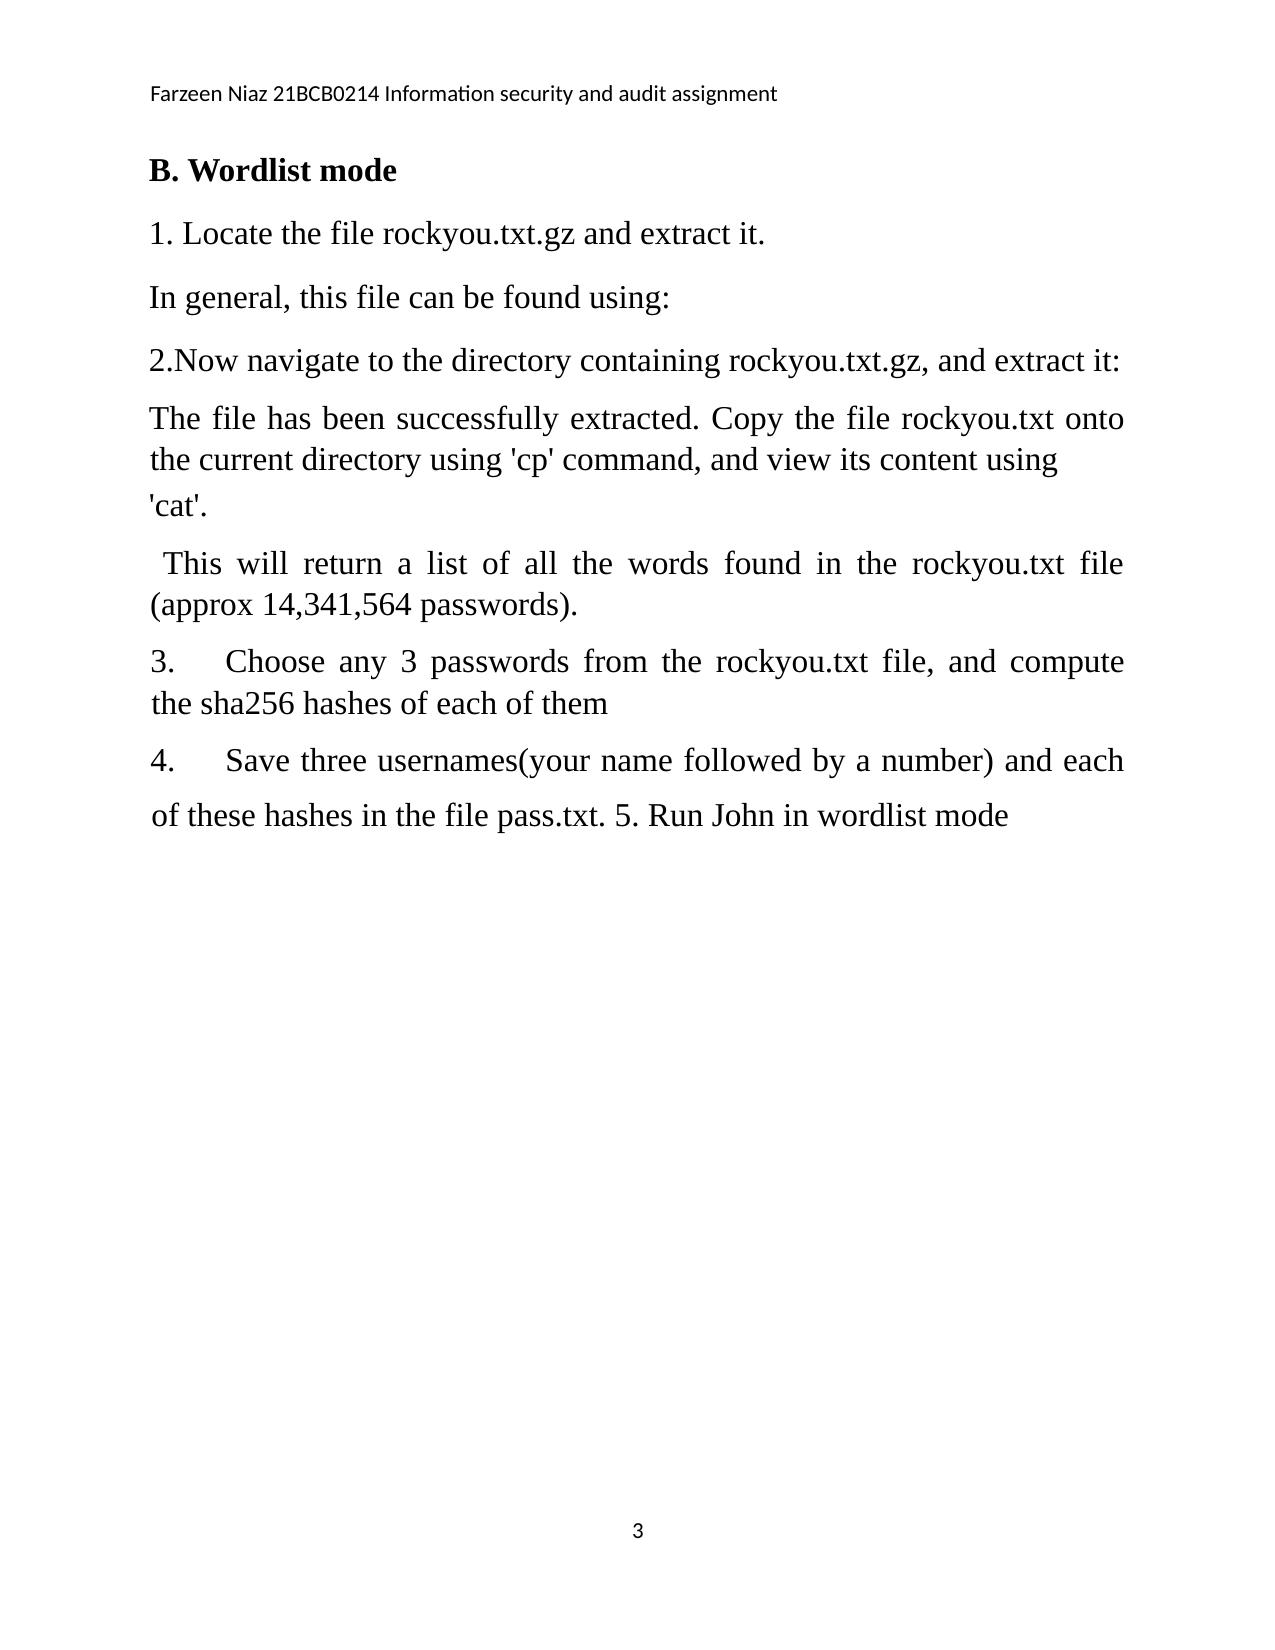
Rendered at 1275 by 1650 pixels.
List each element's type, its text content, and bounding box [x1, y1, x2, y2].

list Choose any 3 passwords from the rockyou.txt file, and compute the sha256 hashes of each of them [150, 642, 1126, 721]
text 'cat'. [149, 486, 1126, 524]
text In general, this file can be found using: [149, 277, 1126, 316]
text 2.Now navigate to the directory containing rockyou.txt.gz, and extract it: [149, 341, 1126, 379]
text This will return a list of all the words found in the rockyou.txt file (approx 14,341,564 passwords). [149, 543, 1126, 623]
text 1. Locate the file rockyou.txt.gz and extract it. [149, 213, 1126, 252]
list Save three usernames(your name followed by a number) and each of these hashes in the file pass.txt. 5. Run John in wordlist mode [150, 741, 1126, 834]
text B. Wordlist mode [149, 150, 1134, 188]
text The file has been successfully extracted. Copy the file rockyou.txt onto the current directory using 'cp' command, and view its content using [149, 398, 1126, 478]
